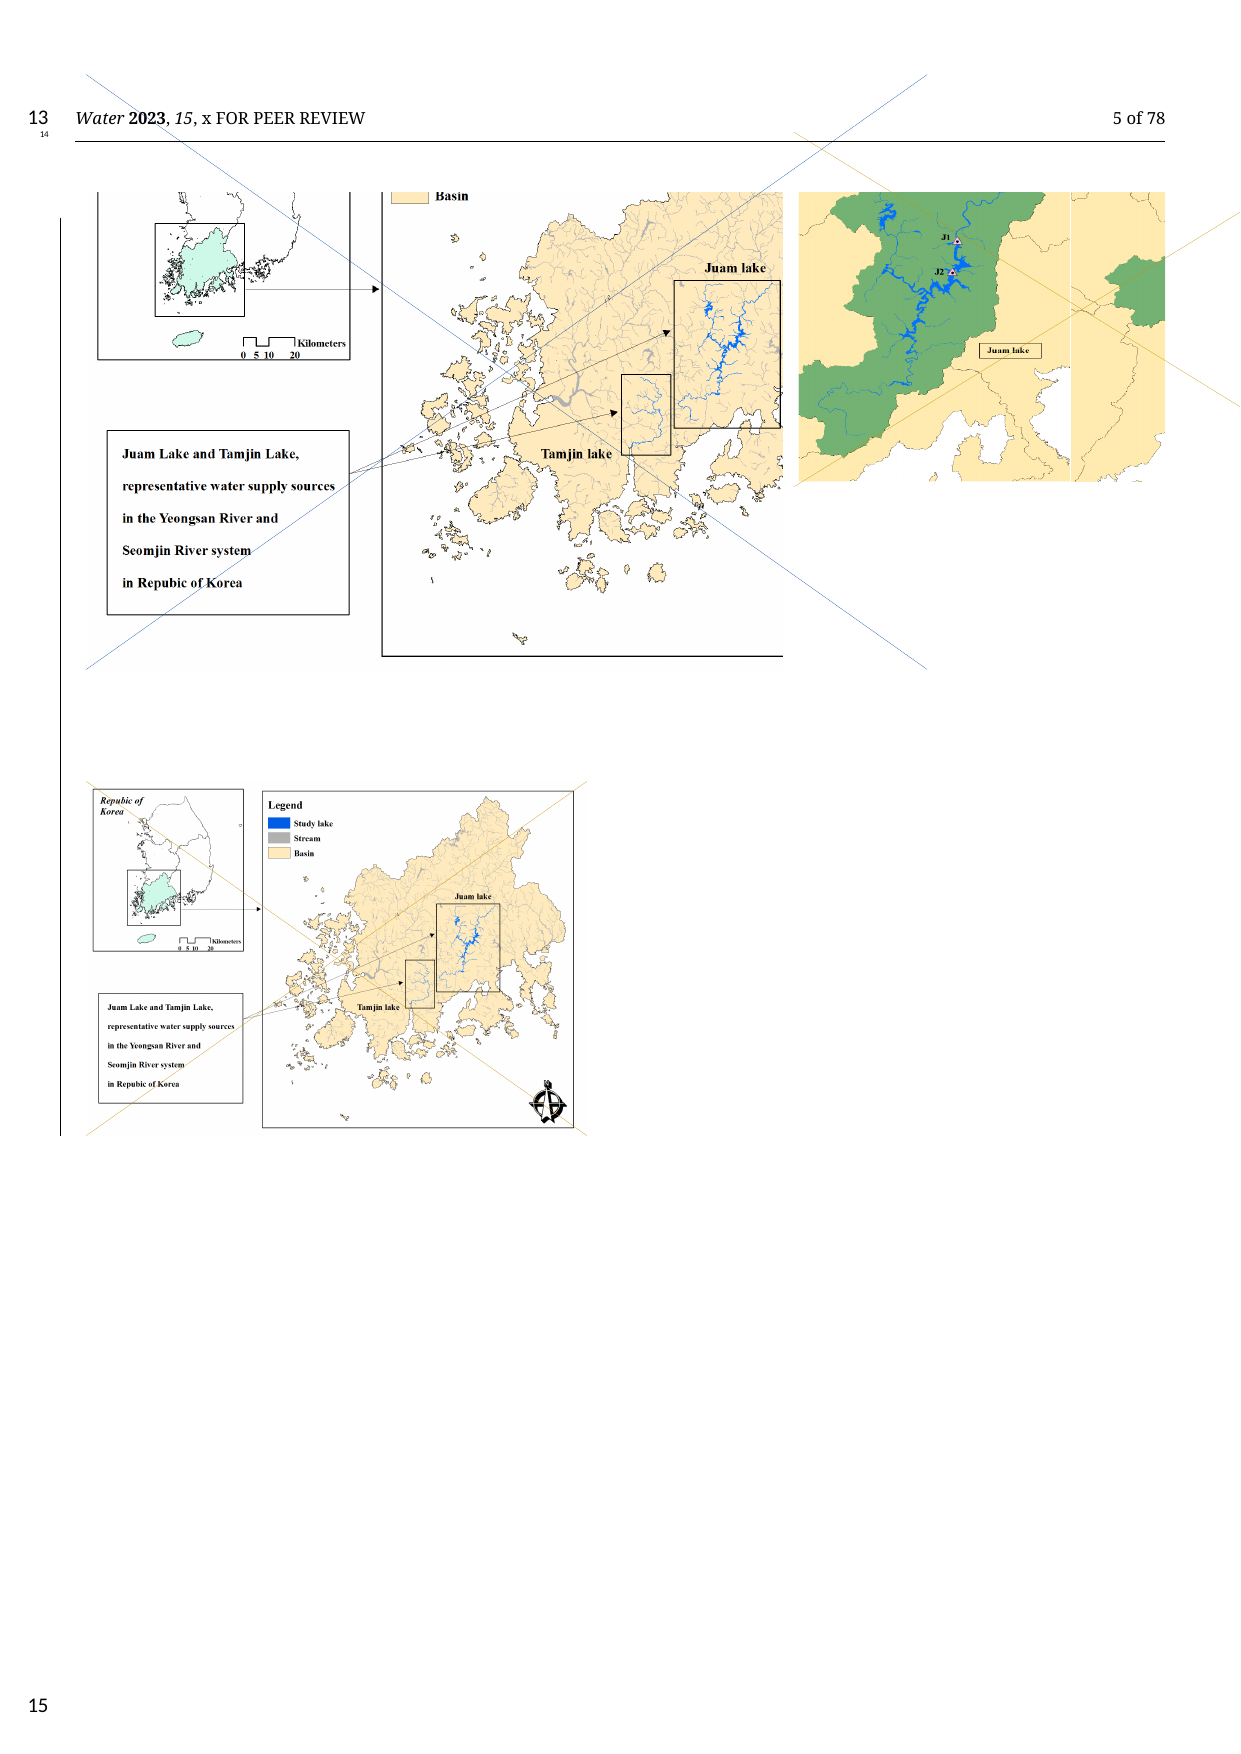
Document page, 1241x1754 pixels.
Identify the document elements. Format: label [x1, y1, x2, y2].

picture [509, 192, 783, 566]
picture [88, 781, 585, 957]
picture [894, 192, 1166, 308]
picture [796, 311, 1166, 487]
picture [794, 192, 1080, 485]
picture [86, 783, 335, 1134]
table_header [75, 193, 783, 1142]
picture [1084, 259, 1166, 360]
picture [254, 192, 759, 371]
picture [88, 960, 585, 1136]
table_header [783, 193, 1165, 1142]
picture [86, 192, 505, 668]
picture [338, 782, 588, 1135]
picture [88, 373, 783, 670]
